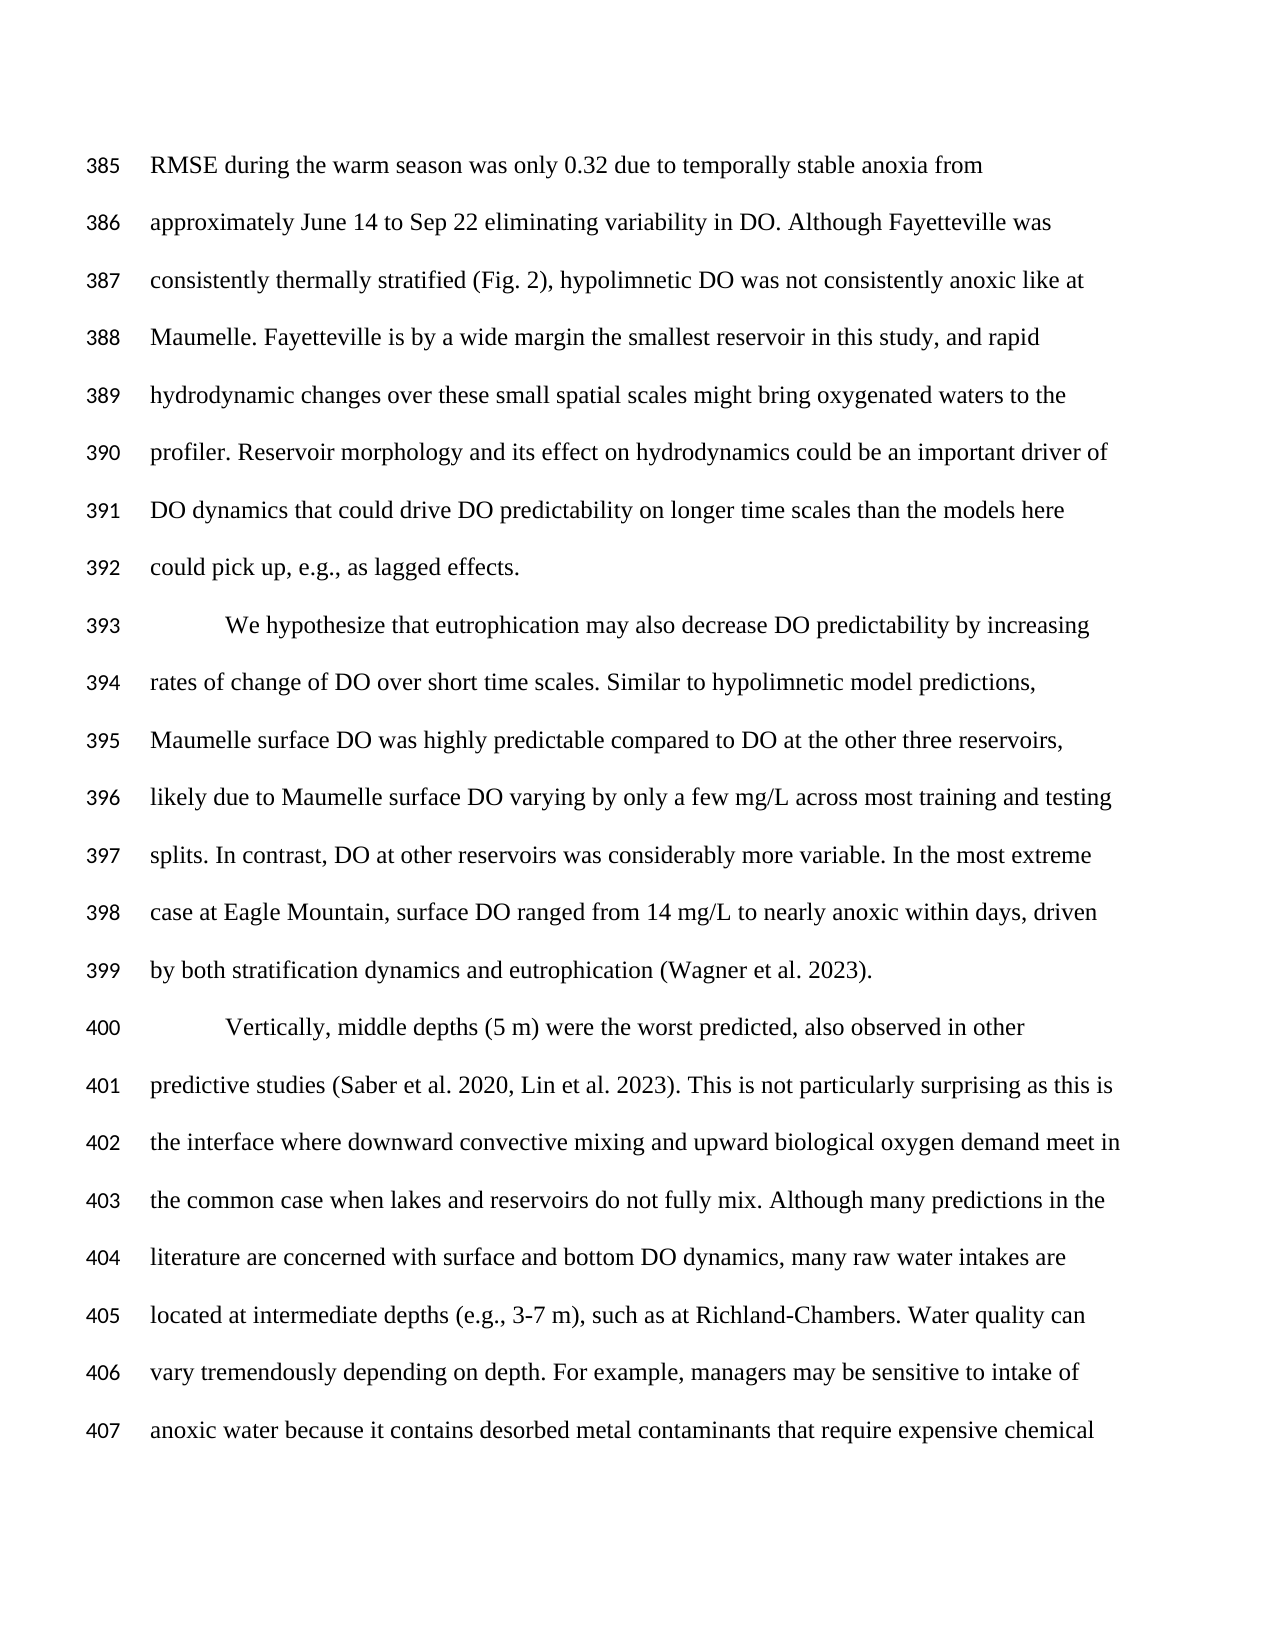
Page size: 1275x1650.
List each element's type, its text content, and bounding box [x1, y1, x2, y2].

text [150, 150, 1125, 581]
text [150, 1012, 1125, 1444]
text We hypothesize that eutrophication may also decrease DO predictability by increasing rates of change of DO over short time scales. Similar to hypolimnetic model predictions, Maumelle surface DO was highly predictable compared to DO at the other three reservoirs, likely due to Maumelle surface DO varying by only a few mg/L across most training and testing splits. In contrast, DO at other reservoirs was considerably more variable. In the most extreme case at Eagle Mountain, surface DO ranged from 14 mg/L to nearly anoxic within days, driven by both stratification dynamics and eutrophication (Wagner et al. 2023). [150, 610, 1125, 984]
